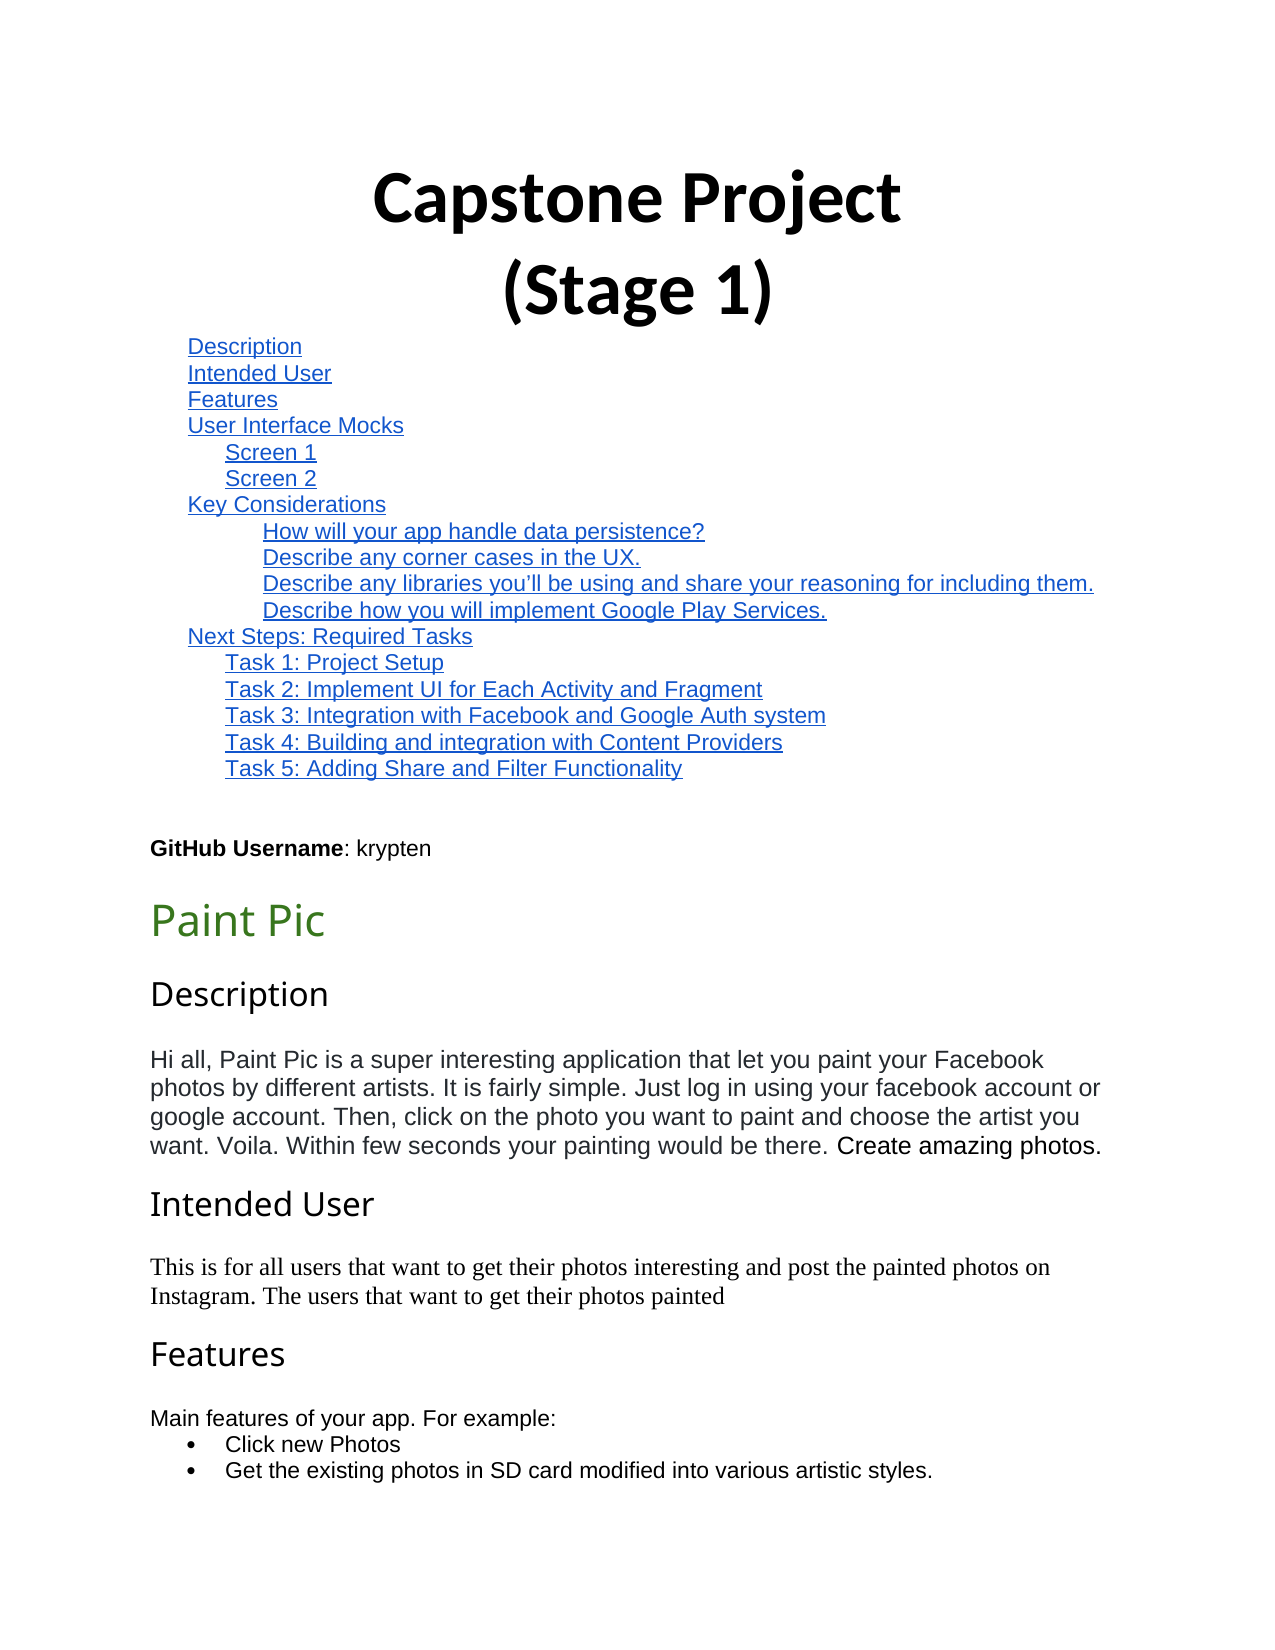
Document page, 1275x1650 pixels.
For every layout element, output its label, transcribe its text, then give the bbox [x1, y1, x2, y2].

text How will your app handle data persistence? [262, 518, 1125, 544]
text Intended User [150, 1180, 1125, 1226]
text Description [187, 333, 1125, 359]
text Key Considerations [187, 491, 1125, 518]
text Features [187, 386, 1125, 412]
text Describe any corner cases in the UX. [262, 544, 1125, 570]
text Task 5: Adding Share and Filter Functionality [225, 755, 1125, 781]
text Capstone Project [150, 150, 1125, 242]
text GitHub Username: krypten [150, 835, 1125, 861]
text Task 2: Implement UI for Each Activity and Fragment [225, 676, 1125, 702]
text (Stage 1) [150, 242, 1125, 333]
text Paint Pic [150, 890, 1125, 949]
text Describe any libraries you’ll be using and share your reasoning for including them. [262, 570, 1125, 597]
text Screen 1 [225, 438, 1125, 465]
text Intended User [187, 359, 1125, 386]
text Main features of your app. For example: [150, 1405, 1125, 1431]
text Screen 2 [225, 465, 1125, 491]
text Next Steps: Required Tasks [187, 623, 1125, 649]
text Describe how you will implement Google Play Services. [262, 597, 1125, 623]
text Hi all, Paint Pic is a super interesting application that let you paint your Facebook photos by different artists. It is fairly simple. Just log in using your facebook account or google account. Then, click on the photo you want to paint and choose the artist you want. Voila. Within few seconds your painting would be there. Create amazing photos. [150, 1044, 1125, 1159]
list Get the existing photos in SD card modified into various artistic styles. [187, 1457, 1125, 1484]
text Task 3: Integration with Facebook and Google Auth system [225, 702, 1125, 728]
text Features [150, 1331, 1125, 1376]
text User Interface Mocks [187, 412, 1125, 438]
text Description [150, 970, 1125, 1016]
text Task 1: Project Setup [225, 649, 1125, 676]
text This is for all users that want to get their photos interesting and post the painted photos on Instagram. The users that want to get their photos painted [150, 1252, 1125, 1310]
list Click new Photos [187, 1431, 1125, 1457]
text Task 4: Building and integration with Content Providers [225, 728, 1125, 755]
